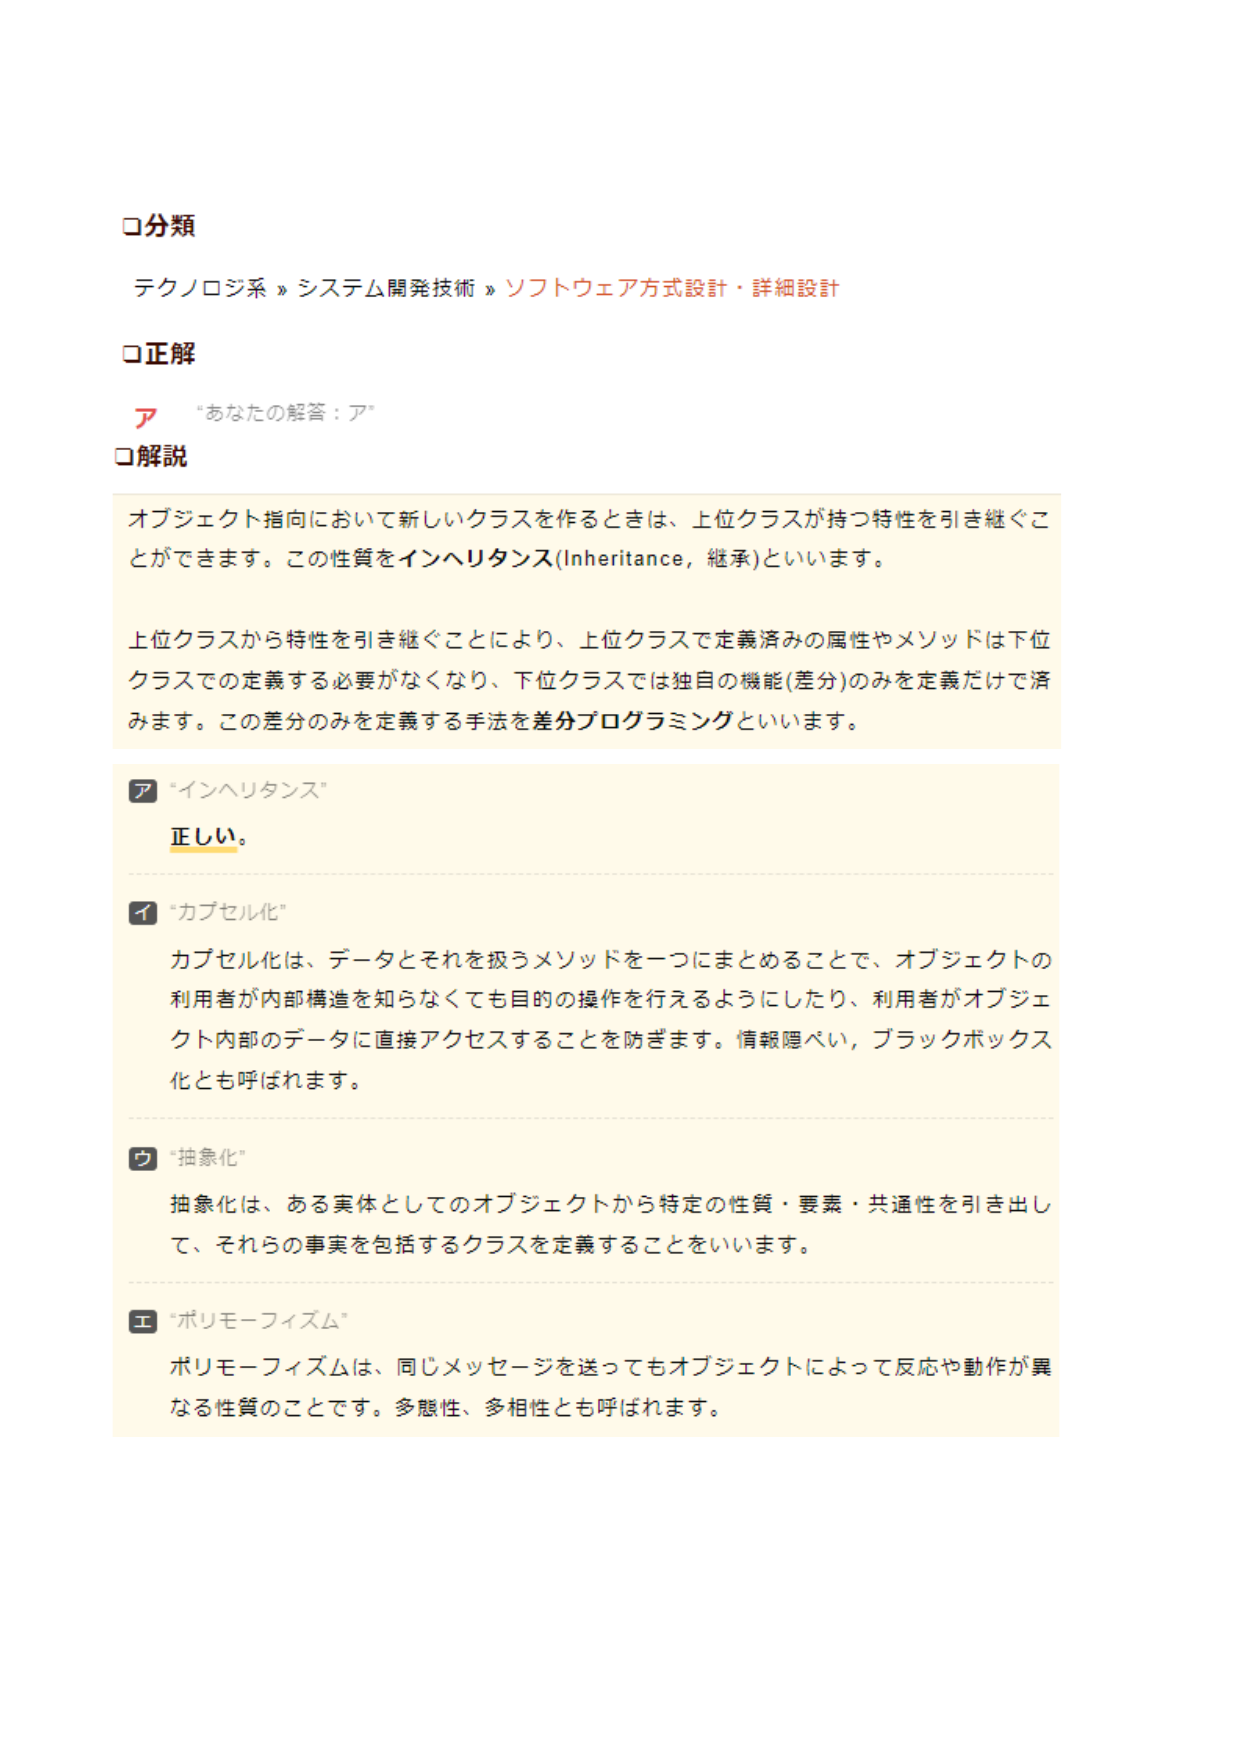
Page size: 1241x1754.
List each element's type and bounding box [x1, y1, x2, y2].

picture [112, 202, 913, 434]
picture [112, 764, 1060, 1437]
picture [112, 439, 1062, 749]
